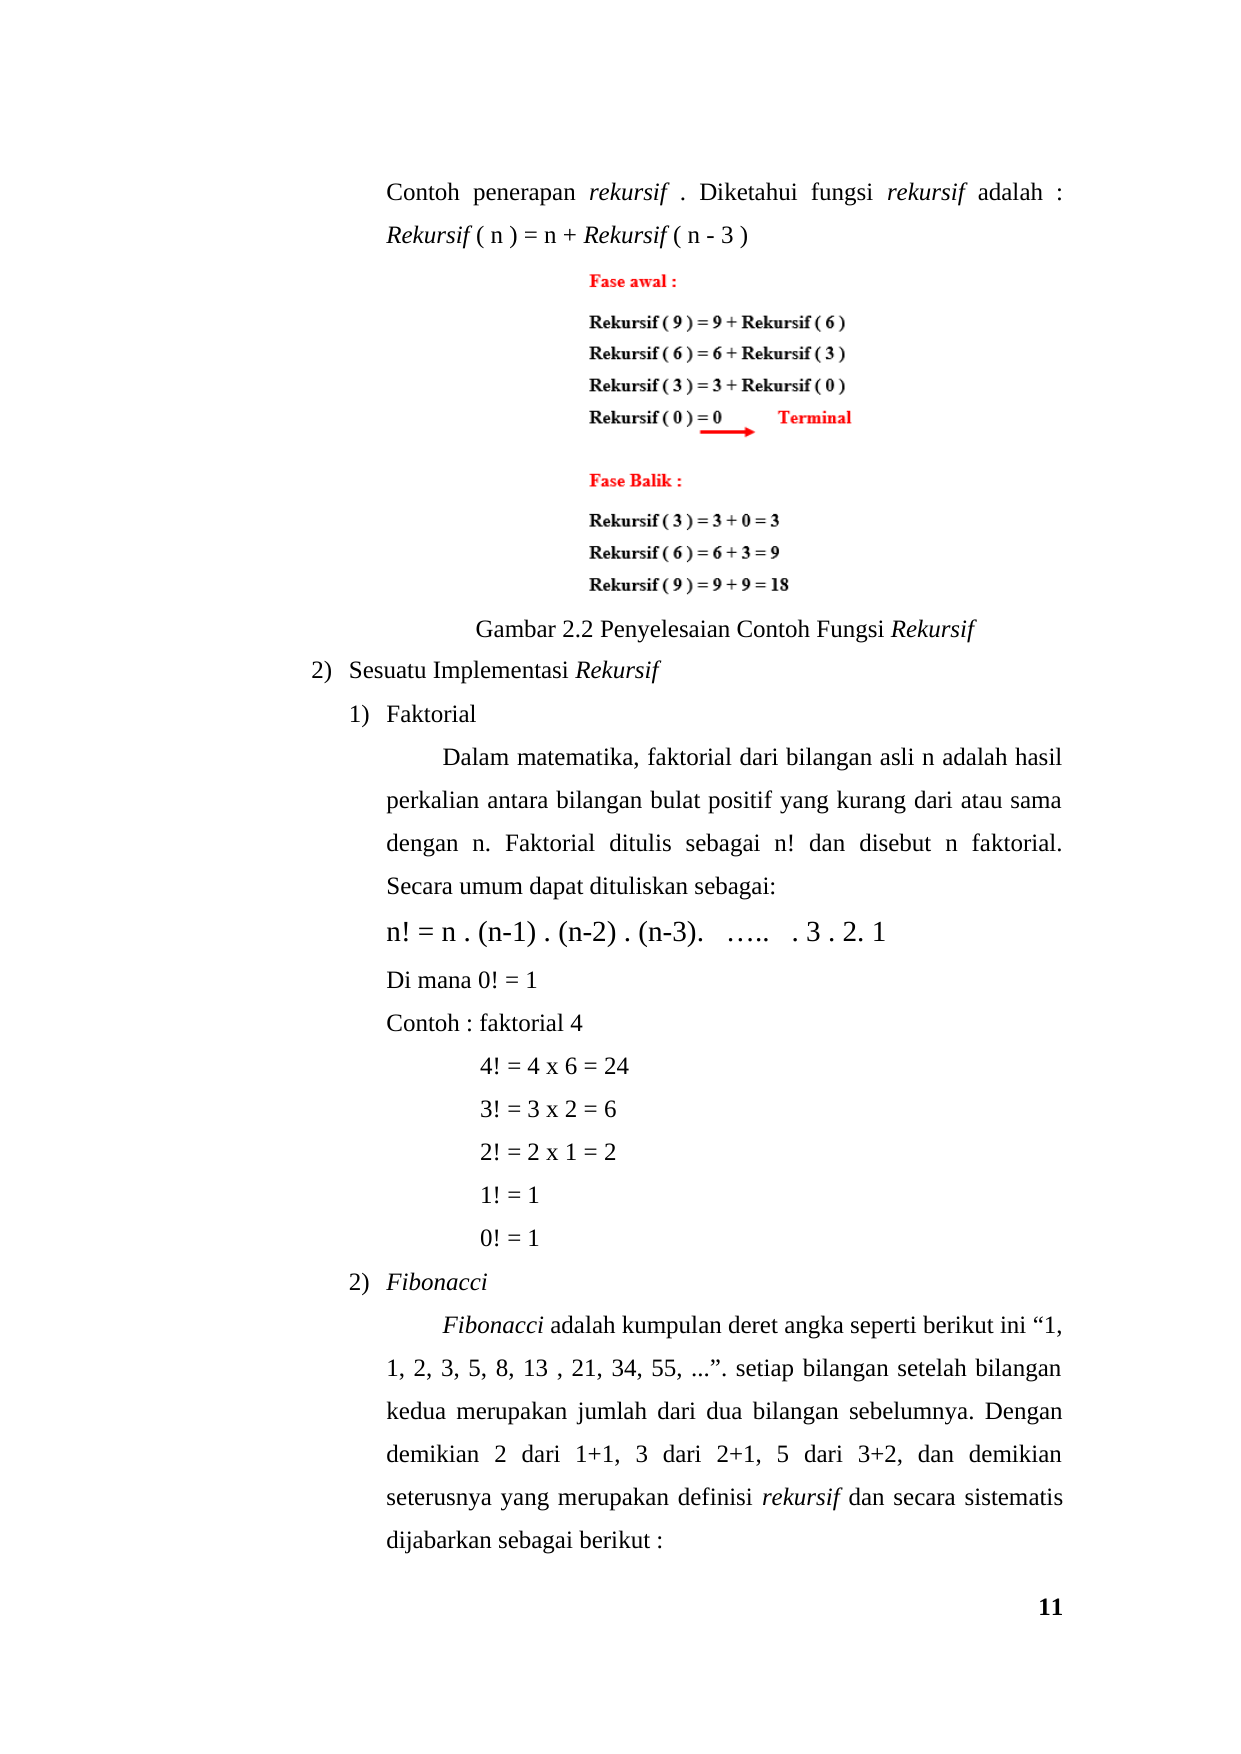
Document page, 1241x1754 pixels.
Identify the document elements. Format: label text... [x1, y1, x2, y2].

list Sesuatu Implementasi Rekursif [311, 656, 1063, 684]
list Contoh : faktorial 4 [386, 1008, 1063, 1037]
list Fibonacci adalah kumpulan deret angka seperti berikut ini “1, 1, 2, 3, 5, 8, 13 , 21, 34, 55, ...”. setiap bilangan setelah bilangan kedua merupakan jumlah dari dua bilangan sebelumnya. Dengan demikian 2 dari 1+1, 3 dari 2+1, 5 dari 3+2, dan demikian seterusnya yang merupakan definisi rekursif dan secara sistematis dijabarkan sebagai berikut : [386, 1310, 1063, 1554]
text n! = n . (n-1) . (n-2) . (n-3). ….. . 3 . 2. 1 [236, 914, 1063, 948]
list 0! = 1 [480, 1223, 1063, 1252]
list 2! = 2 x 1 = 2 [480, 1137, 1063, 1166]
list Faktorial [349, 699, 1063, 727]
picture [579, 263, 871, 600]
list Fibonacci [349, 1267, 1063, 1295]
subtitle Penyelesaian Contoh Fungsi Rekursif [386, 614, 1063, 643]
list 4! = 4 x 6 = 24 [480, 1051, 1063, 1080]
list Contoh penerapan rekursif . Diketahui fungsi rekursif adalah : Rekursif ( n ) = n + Rekursif ( n - 3 ) [386, 177, 1063, 249]
list Dalam matematika, faktorial dari bilangan asli n adalah hasil perkalian antara bilangan bulat positif yang kurang dari atau sama dengan n. Faktorial ditulis sebagai n! dan disebut n faktorial. Secara umum dapat dituliskan sebagai: [386, 742, 1063, 900]
list Di mana 0! = 1 [386, 965, 1063, 993]
list 3! = 3 x 2 = 6 [480, 1094, 1063, 1123]
list 1! = 1 [480, 1180, 1063, 1209]
